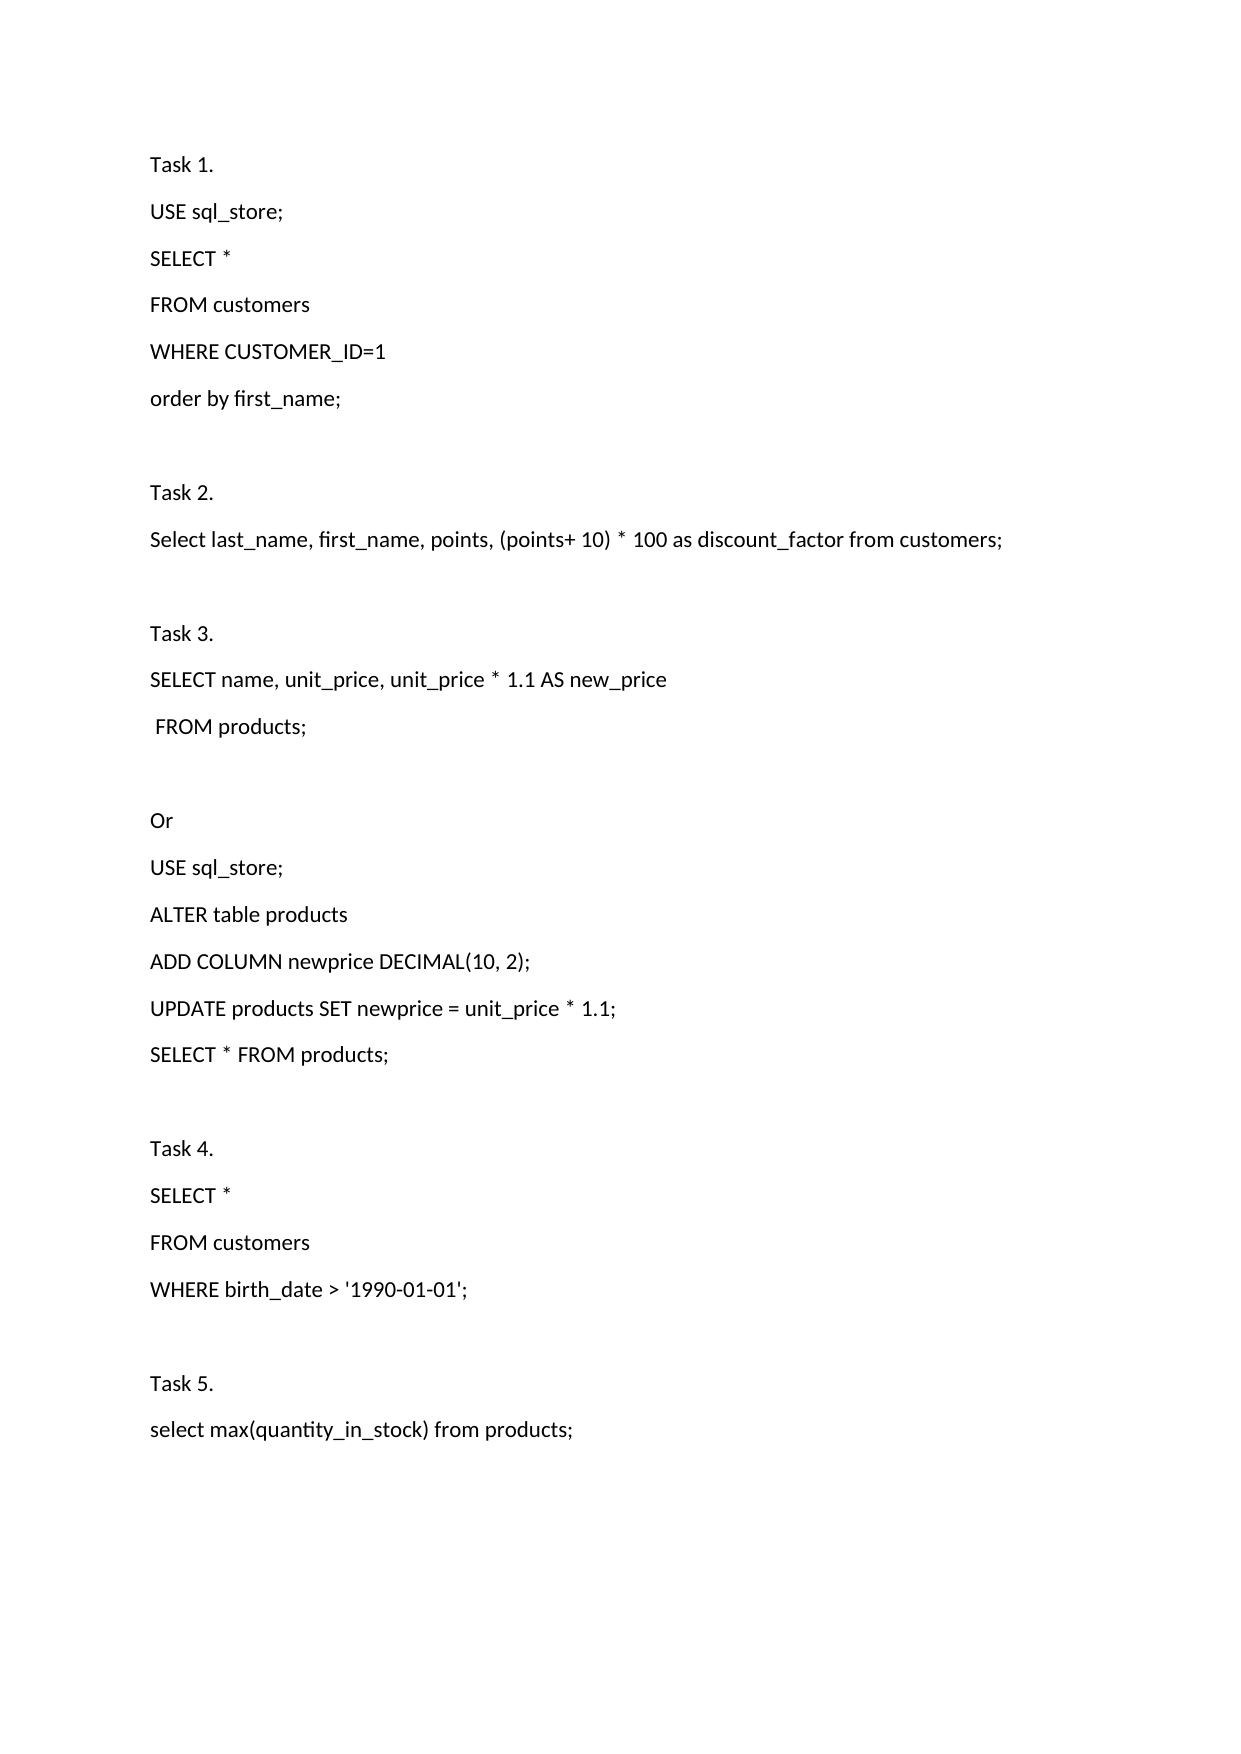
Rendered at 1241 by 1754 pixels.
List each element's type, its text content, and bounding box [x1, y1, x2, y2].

text Task 3. [150, 619, 1090, 647]
text FROM customers [150, 291, 1090, 319]
text UPDATE products SET newprice = unit_price * 1.1; [150, 994, 1090, 1022]
text SELECT name, unit_price, unit_price * 1.1 AS new_price [150, 666, 1090, 694]
text Task 2. [150, 478, 1090, 506]
text SELECT * [150, 244, 1090, 272]
text SELECT * [150, 1181, 1090, 1209]
text FROM products; [150, 712, 1090, 741]
text WHERE birth_date > '1990-01-01'; [150, 1275, 1090, 1303]
text ALTER table products [150, 900, 1090, 928]
text Task 4. [150, 1134, 1090, 1162]
text Task 5. [150, 1369, 1090, 1397]
text WHERE CUSTOMER_ID=1 [150, 337, 1090, 366]
text USE sql_store; [150, 853, 1090, 881]
text SELECT * FROM products; [150, 1041, 1090, 1069]
text select max(quantity_in_stock) from products; [150, 1416, 1090, 1444]
text USE sql_store; [150, 197, 1090, 225]
text order by first_name; [150, 384, 1090, 412]
text Task 1. [150, 150, 1090, 178]
text Or [150, 806, 1090, 834]
text FROM customers [150, 1228, 1090, 1256]
text ADD COLUMN newprice DECIMAL(10, 2); [150, 947, 1090, 975]
text Select last_name, first_name, points, (points+ 10) * 100 as discount_factor from customers; [150, 525, 1090, 553]
